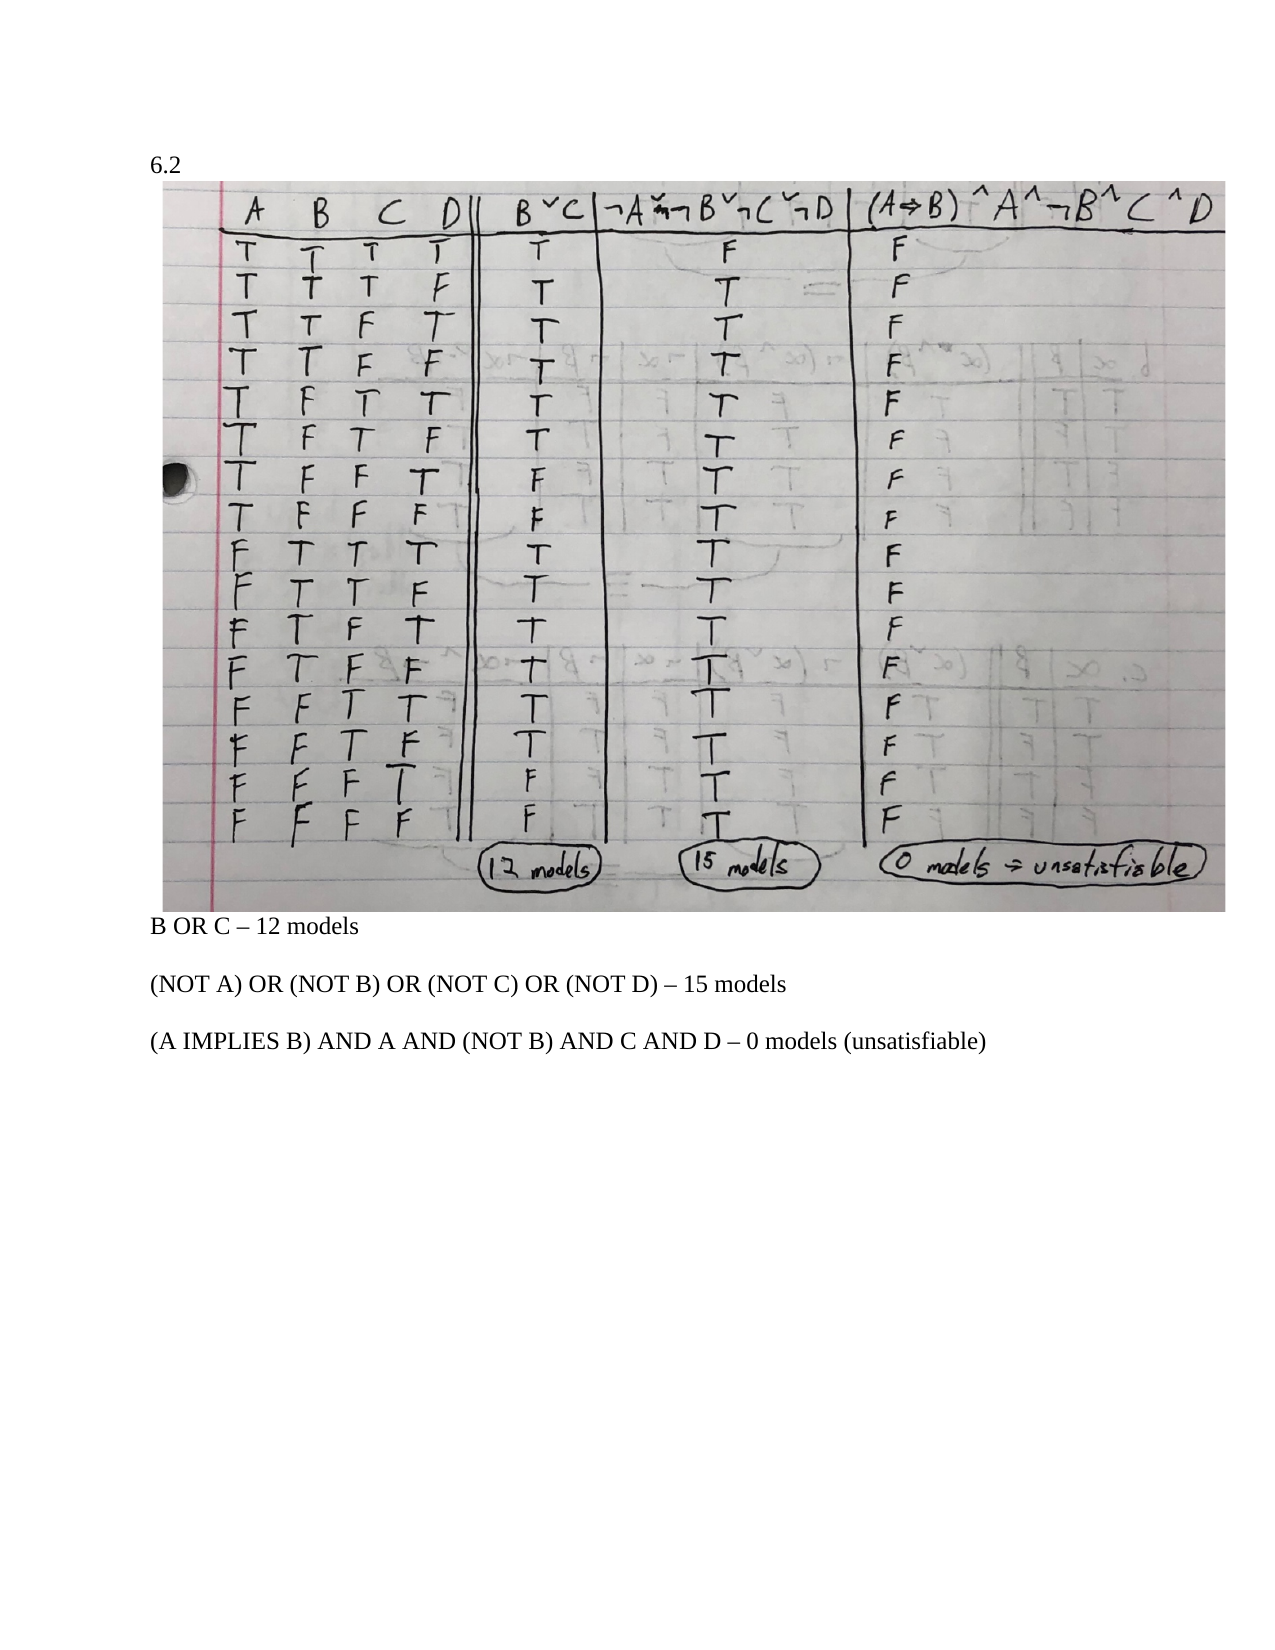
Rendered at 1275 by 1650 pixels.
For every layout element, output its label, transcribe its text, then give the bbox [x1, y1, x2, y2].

text 6.2 [150, 150, 1125, 179]
text B OR C – 12 models [150, 911, 1125, 940]
text (NOT A) OR (NOT B) OR (NOT C) OR (NOT D) – 15 models [150, 969, 1125, 997]
text (A IMPLIES B) AND A AND (NOT B) AND C AND D – 0 models (unsatisfiable) [150, 1026, 1125, 1055]
picture [162, 181, 1226, 912]
